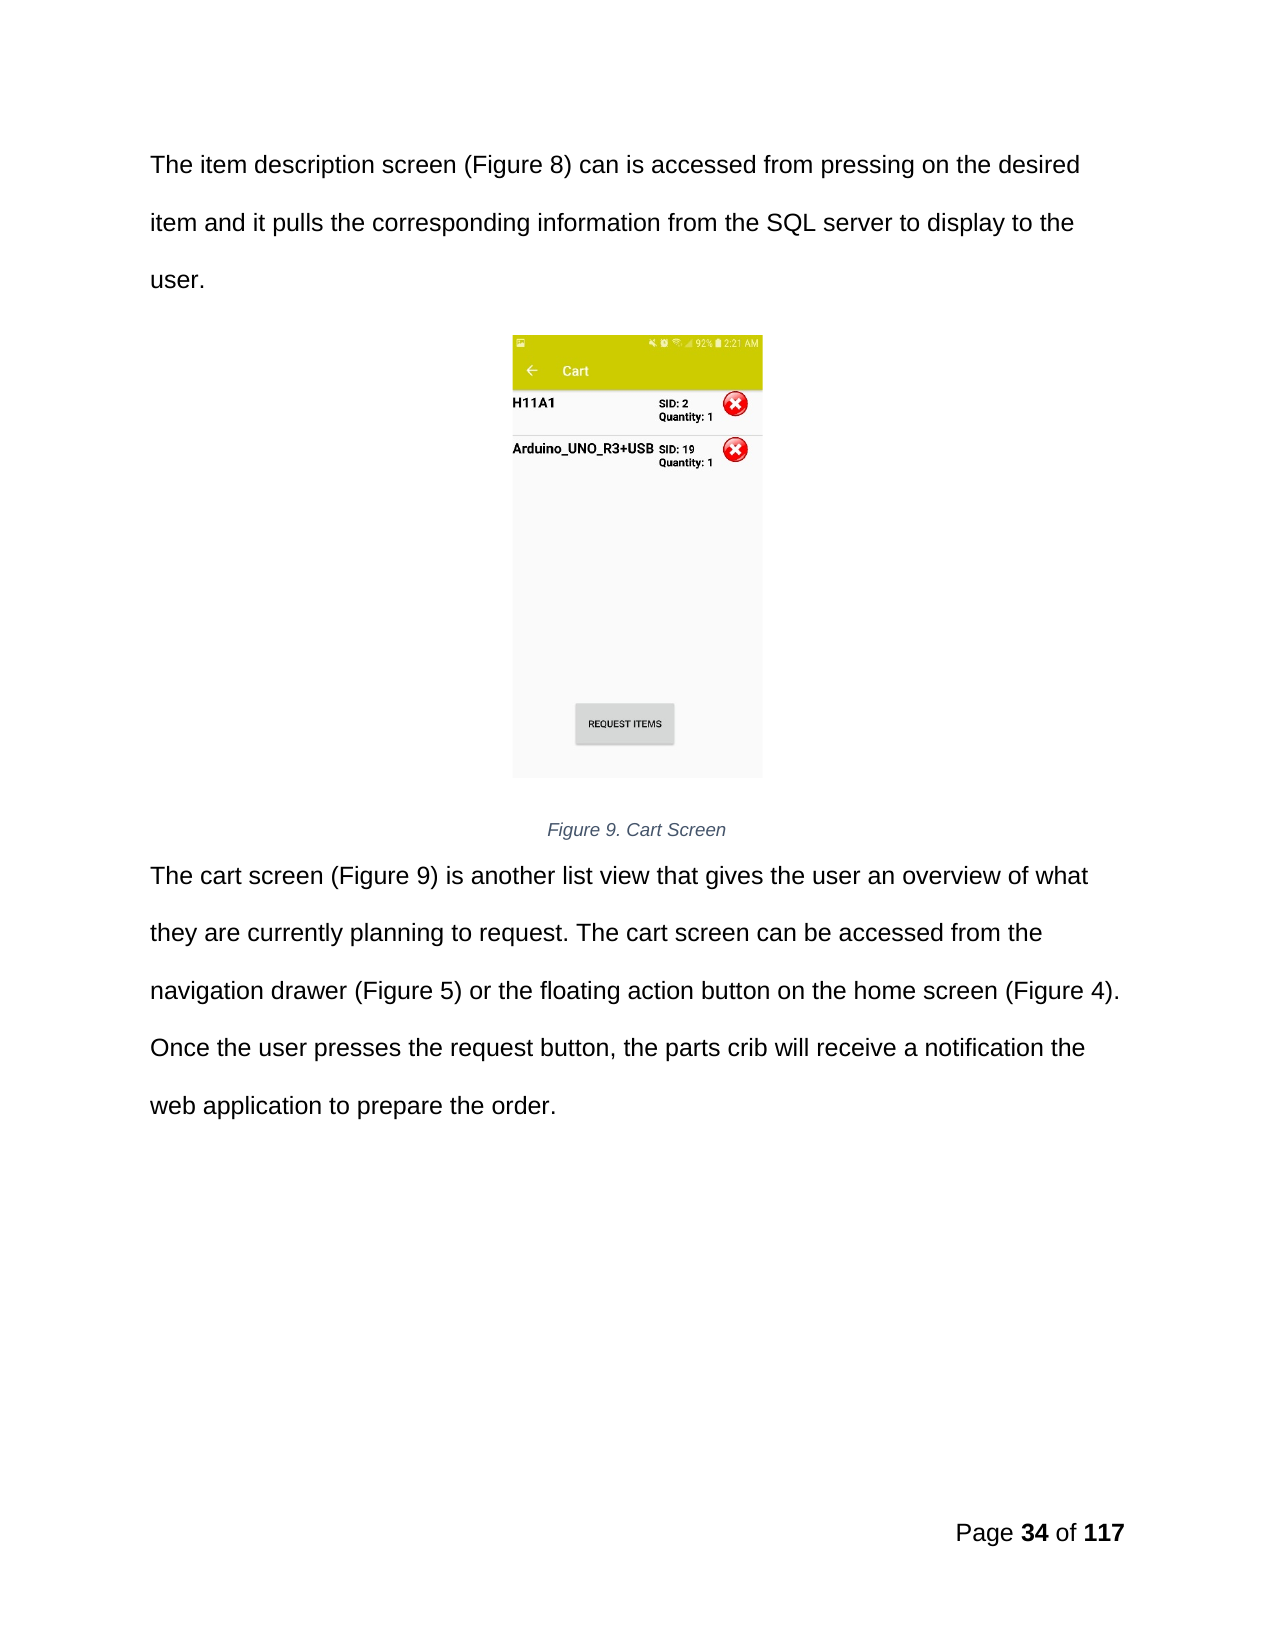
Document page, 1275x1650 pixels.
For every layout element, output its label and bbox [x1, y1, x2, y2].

picture [512, 335, 763, 778]
